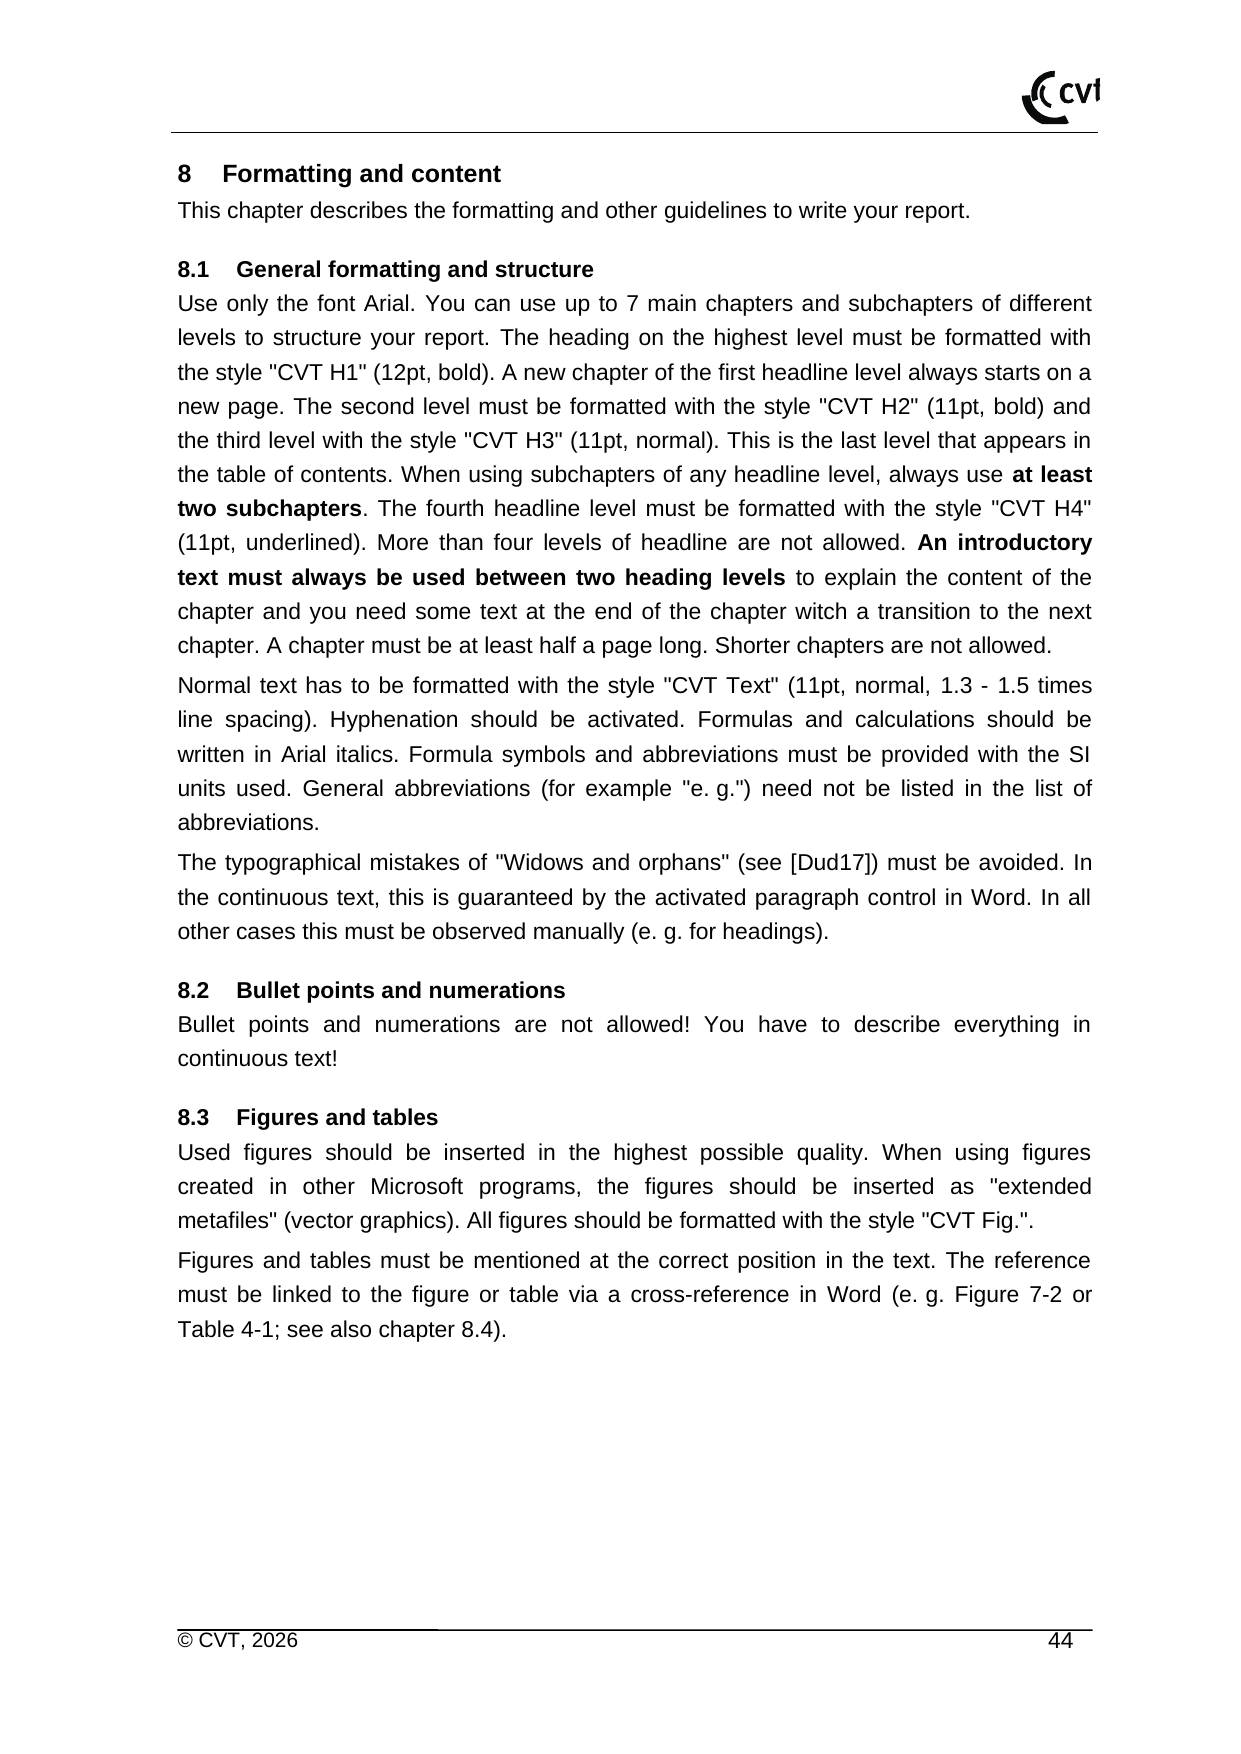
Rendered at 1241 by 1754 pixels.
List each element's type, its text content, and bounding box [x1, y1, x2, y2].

text Bullet points and numerations are not allowed! You have to describe everything in continuous text! [177, 1011, 1092, 1071]
text Normal text has to be formatted with the style "CVT Text" (11pt, normal, 1.3 - 1.5 times line spacing). Hyphenation should be activated. Formulas and calculations should be written in Arial italics. Formula symbols and abbreviations must be provided with the SI units used. General abbreviations (for example "e. g.") need not be listed in the list of abbreviations. [177, 672, 1092, 835]
subtitle Formatting and content [177, 159, 1092, 188]
text Used figures should be inserted in the highest possible quality. When using figures created in other Microsoft programs, the figures should be inserted as "extended metafiles" (vector graphics). All figures should be formatted with the style "CVT Fig.". [177, 1138, 1092, 1233]
subtitle Bullet points and numerations [177, 977, 1092, 1003]
subtitle General formatting and structure [177, 256, 1092, 282]
text This chapter describes the formatting and other guidelines to write your report. [177, 197, 1092, 223]
text Use only the font Arial. You can use up to 7 main chapters and subchapters of different levels to structure your report. The heading on the highest level must be formatted with the style "CVT H1" (12pt, bold). A new chapter of the first headline level always starts on a new page. The second level must be formatted with the style "CVT H2" (11pt, bold) and the third level with the style "CVT H3" (11pt, normal). This is the last level that appears in the table of contents. When using subchapters of any headline level, always use at least two subchapters. The fourth headline level must be formatted with the style "CVT H4" (11pt, underlined). More than four levels of headline are not allowed. An introductory text must always be used between two heading levels to explain the content of the chapter and you need some text at the end of the chapter witch a transition to the next chapter. A chapter must be at least half a page long. Shorter chapters are not allowed. [177, 290, 1092, 658]
subtitle Figures and tables [177, 1104, 1092, 1131]
text The typographical mistakes of "Widows and orphans" (see [Dud17]) must be avoided. In the continuous text, this is guaranteed by the activated paragraph control in Word. In all other cases this must be observed manually (e. g. for headings). [177, 849, 1092, 944]
